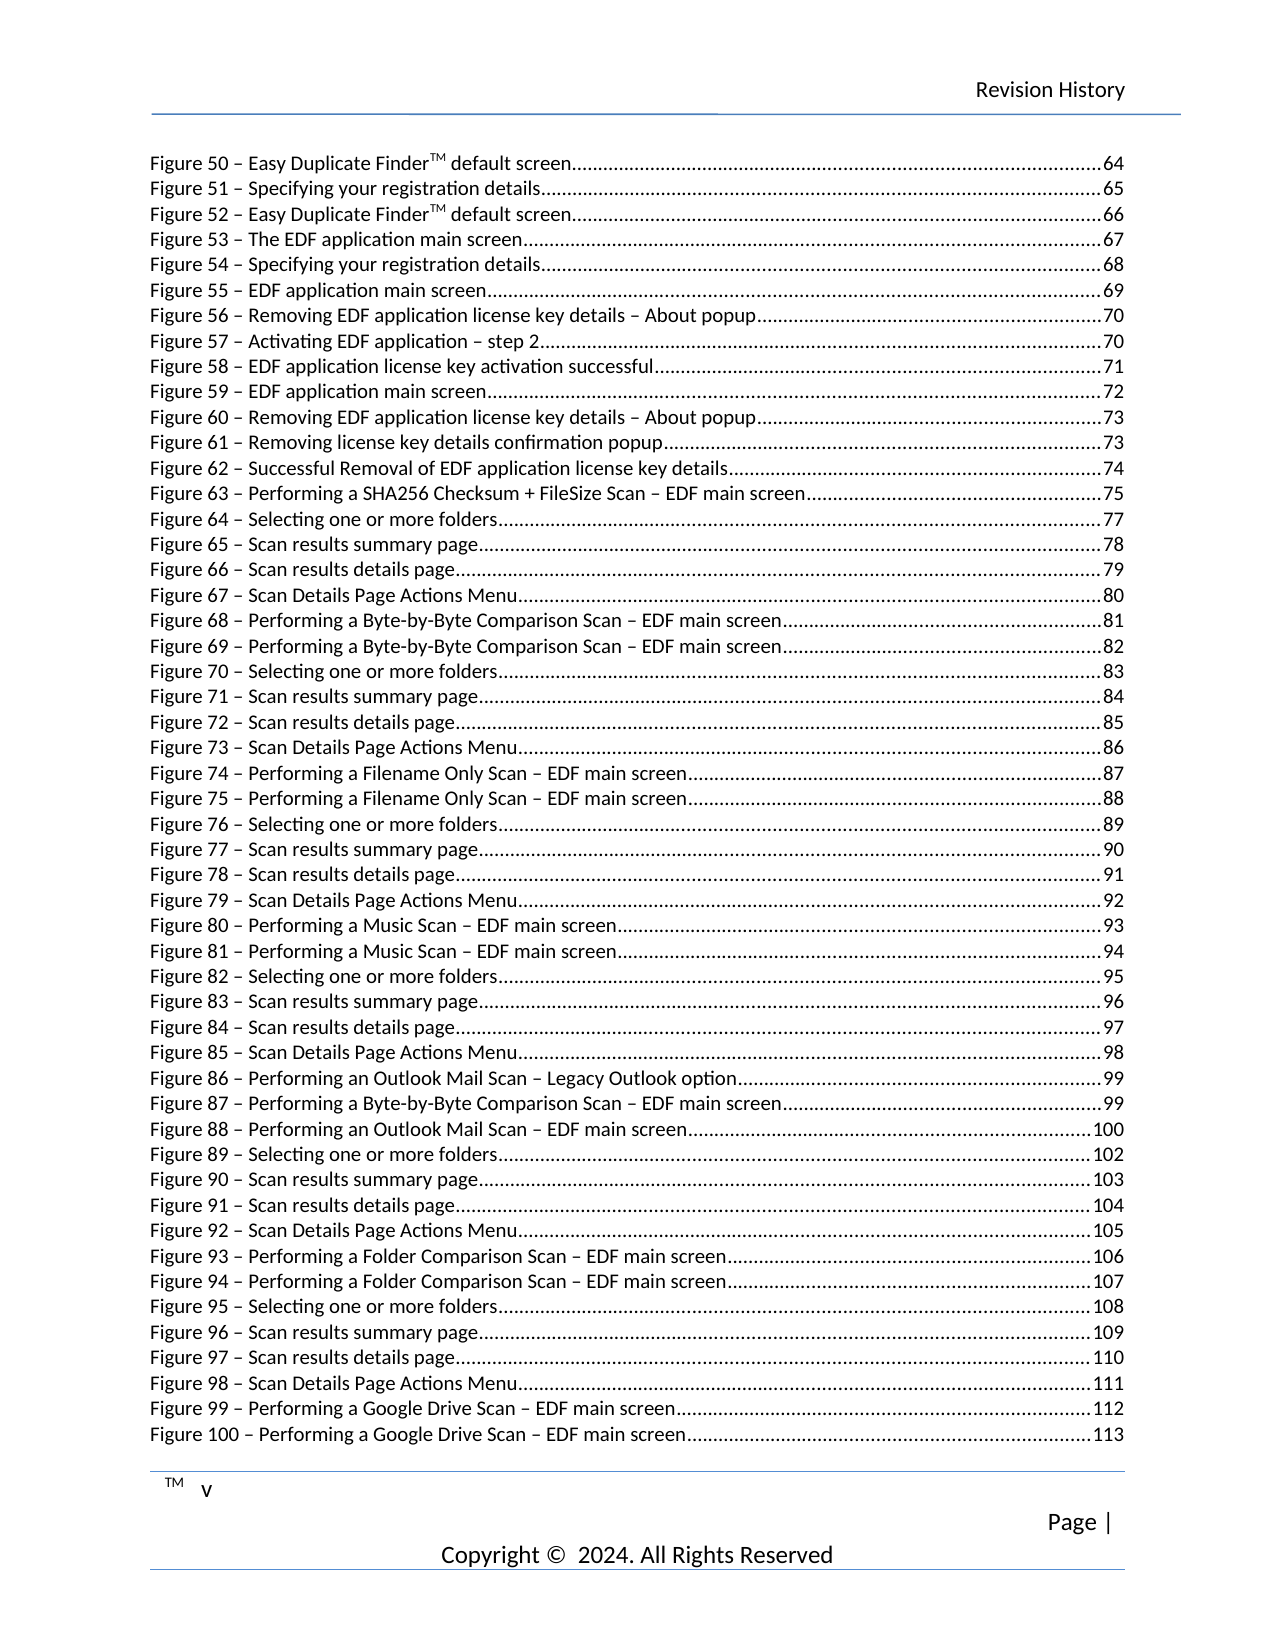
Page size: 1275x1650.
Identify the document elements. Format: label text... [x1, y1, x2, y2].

text Figure 100 – Performing a Google Drive Scan – EDF main screen 113 [150, 1421, 1125, 1446]
text Figure 51 – Specifying your registration details 65 [150, 175, 1125, 201]
text Figure 84 – Scan results details page 97 [150, 1014, 1125, 1039]
text Figure 60 – Removing EDF application license key details – About popup 73 [150, 404, 1125, 429]
text Figure 50 – Easy Duplicate FinderTM default screen 64 [150, 150, 1125, 175]
text Figure 90 – Scan results summary page 103 [150, 1167, 1125, 1192]
text Figure 79 – Scan Details Page Actions Menu 92 [150, 887, 1125, 912]
text Figure 88 – Performing an Outlook Mail Scan – EDF main screen 100 [150, 1116, 1125, 1141]
text Figure 77 – Scan results summary page 90 [150, 836, 1125, 862]
text Figure 73 – Scan Details Page Actions Menu 86 [150, 734, 1125, 760]
text Figure 80 – Performing a Music Scan – EDF main screen 93 [150, 912, 1125, 938]
text Figure 93 – Performing a Folder Comparison Scan – EDF main screen 106 [150, 1243, 1125, 1268]
text Figure 74 – Performing a Filename Only Scan – EDF main screen 87 [150, 760, 1125, 785]
text Figure 99 – Performing a Google Drive Scan – EDF main screen 112 [150, 1395, 1125, 1421]
text Figure 94 – Performing a Folder Comparison Scan – EDF main screen 107 [150, 1268, 1125, 1294]
text Figure 86 – Performing an Outlook Mail Scan – Legacy Outlook option 99 [150, 1065, 1125, 1090]
text Figure 67 – Scan Details Page Actions Menu 80 [150, 582, 1125, 607]
text Figure 66 – Scan results details page 79 [150, 557, 1125, 582]
text Figure 76 – Selecting one or more folders 89 [150, 811, 1125, 836]
text Figure 55 – EDF application main screen 69 [150, 277, 1125, 302]
text Figure 69 – Performing a Byte-by-Byte Comparison Scan – EDF main screen 82 [150, 633, 1125, 658]
text Figure 64 – Selecting one or more folders 77 [150, 506, 1125, 531]
text Figure 81 – Performing a Music Scan – EDF main screen 94 [150, 938, 1125, 963]
text Figure 96 – Scan results summary page 109 [150, 1319, 1125, 1344]
text Figure 52 – Easy Duplicate FinderTM default screen 66 [150, 201, 1125, 226]
text Figure 72 – Scan results details page 85 [150, 709, 1125, 734]
text Figure 58 – EDF application license key activation successful 71 [150, 353, 1125, 379]
text Figure 89 – Selecting one or more folders 102 [150, 1141, 1125, 1167]
text Figure 61 – Removing license key details confirmation popup 73 [150, 429, 1125, 455]
text Figure 65 – Scan results summary page 78 [150, 531, 1125, 557]
text Figure 68 – Performing a Byte-by-Byte Comparison Scan – EDF main screen 81 [150, 607, 1125, 633]
text Figure 63 – Performing a SHA256 Checksum + FileSize Scan – EDF main screen 75 [150, 480, 1125, 506]
text Figure 92 – Scan Details Page Actions Menu 105 [150, 1217, 1125, 1243]
text Figure 85 – Scan Details Page Actions Menu 98 [150, 1039, 1125, 1065]
text Figure 83 – Scan results summary page 96 [150, 989, 1125, 1014]
text Figure 53 – The EDF application main screen 67 [150, 226, 1125, 252]
text Figure 54 – Specifying your registration details 68 [150, 252, 1125, 277]
text Figure 95 – Selecting one or more folders 108 [150, 1294, 1125, 1319]
text Figure 87 – Performing a Byte-by-Byte Comparison Scan – EDF main screen 99 [150, 1090, 1125, 1116]
text Figure 91 – Scan results details page 104 [150, 1192, 1125, 1217]
text Figure 97 – Scan results details page 110 [150, 1344, 1125, 1370]
text Figure 98 – Scan Details Page Actions Menu 111 [150, 1370, 1125, 1395]
text Figure 57 – Activating EDF application – step 2 70 [150, 328, 1125, 353]
text Figure 71 – Scan results summary page 84 [150, 684, 1125, 709]
text Figure 78 – Scan results details page 91 [150, 862, 1125, 887]
text Figure 82 – Selecting one or more folders 95 [150, 963, 1125, 989]
text Figure 59 – EDF application main screen 72 [150, 379, 1125, 404]
text Figure 56 – Removing EDF application license key details – About popup 70 [150, 302, 1125, 328]
text Figure 62 – Successful Removal of EDF application license key details 74 [150, 455, 1125, 480]
text Figure 70 – Selecting one or more folders 83 [150, 658, 1125, 684]
text Figure 75 – Performing a Filename Only Scan – EDF main screen 88 [150, 785, 1125, 811]
